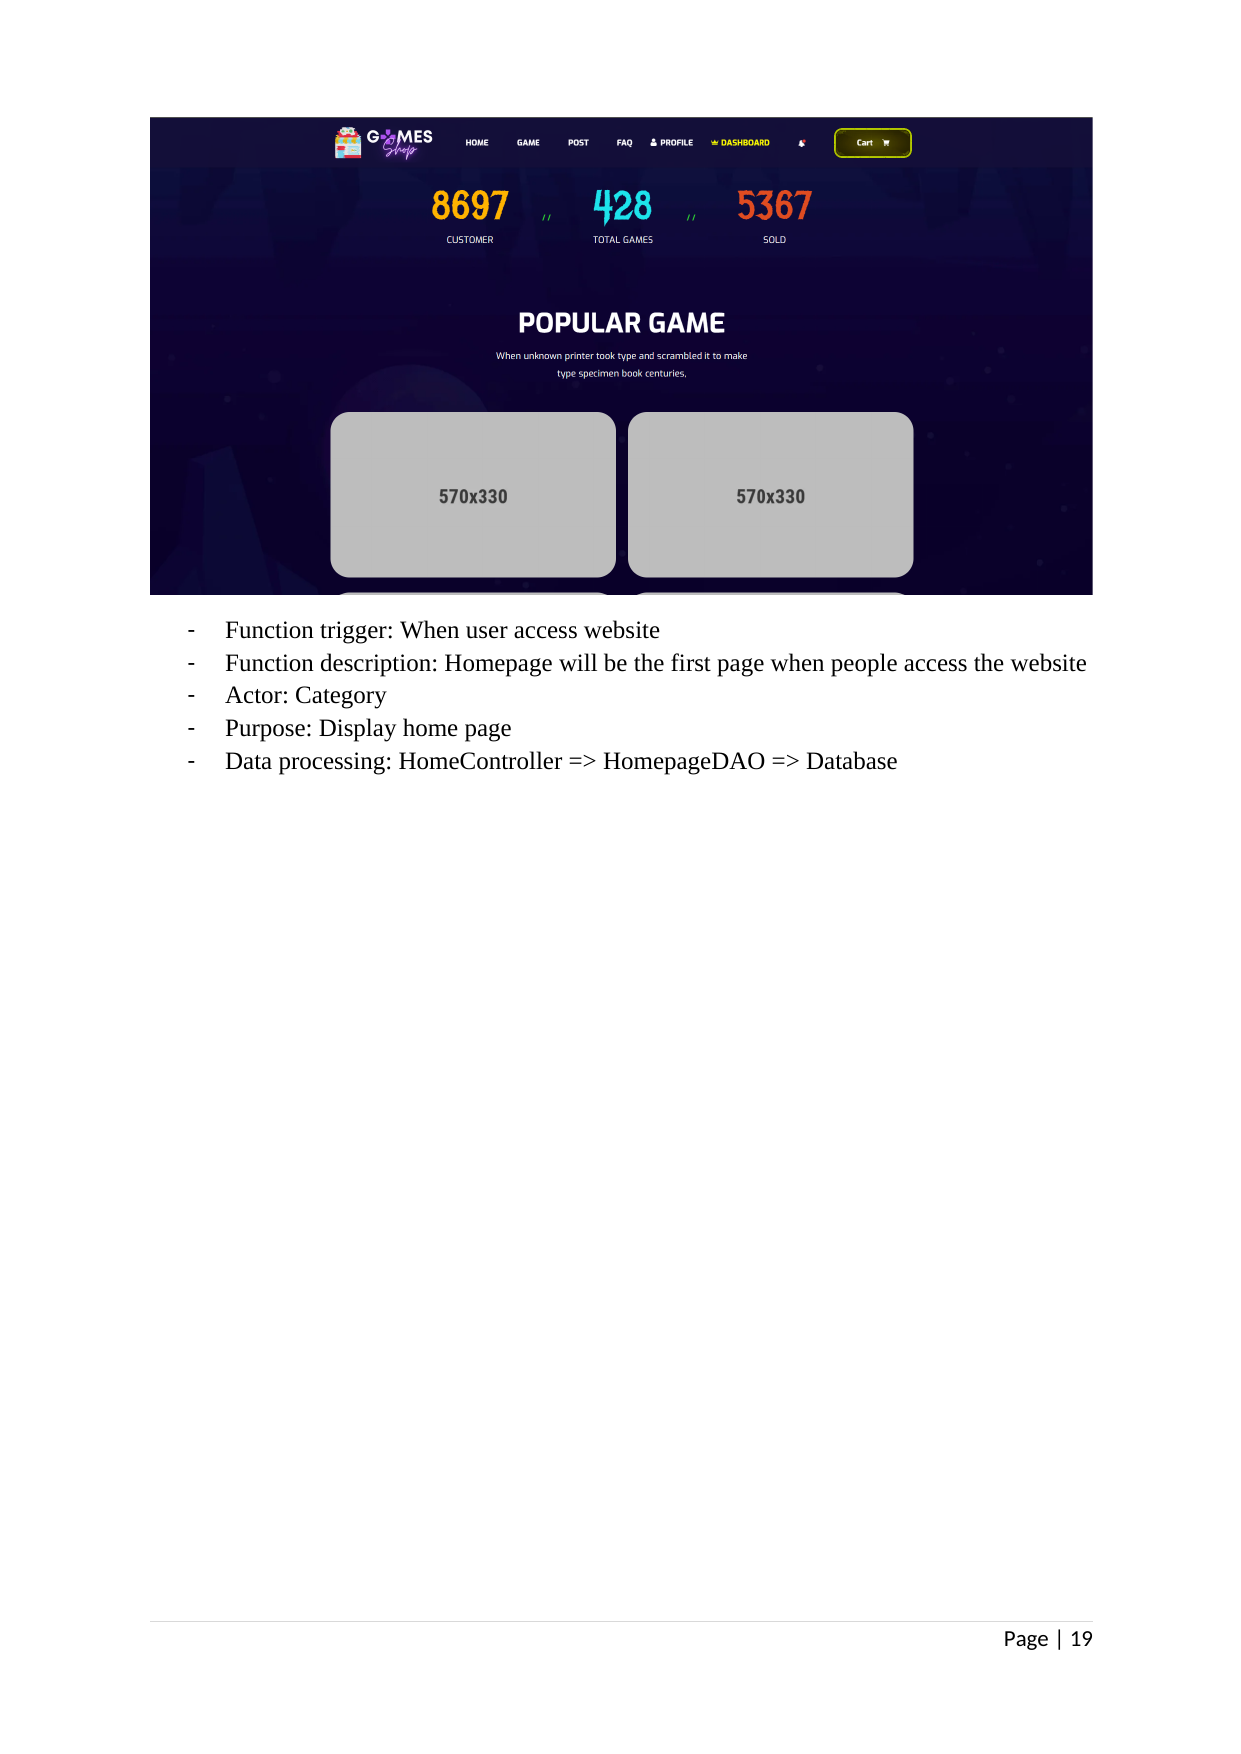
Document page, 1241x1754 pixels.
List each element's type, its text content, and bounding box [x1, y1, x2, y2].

list Function trigger: When user access website [187, 614, 1093, 644]
list Function description: Homepage will be the first page when people access the website [187, 647, 1093, 677]
list Data processing: HomeController => HomepageDAO => Database [187, 746, 1093, 776]
picture [150, 117, 1093, 595]
list Actor: Category [187, 680, 1093, 710]
list Purpose: Display home page [187, 713, 1093, 743]
